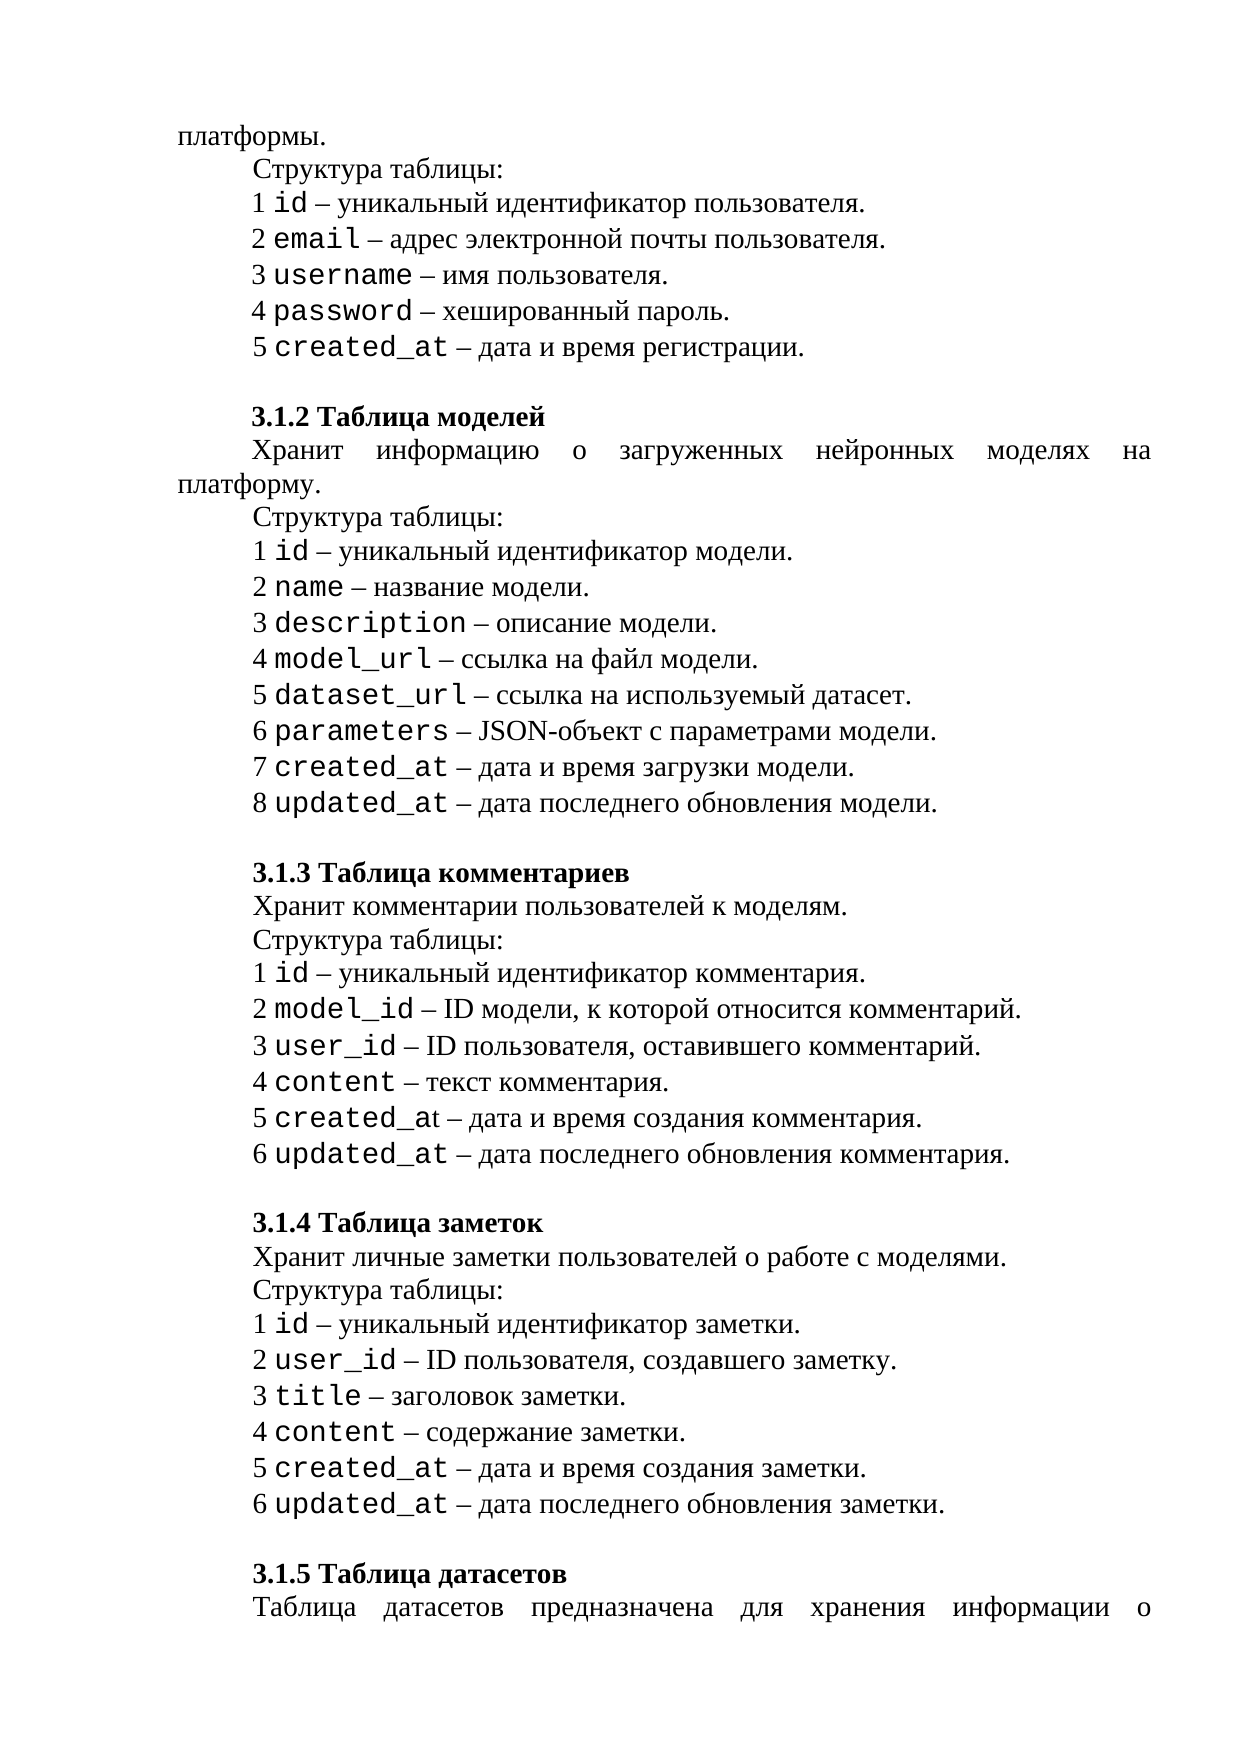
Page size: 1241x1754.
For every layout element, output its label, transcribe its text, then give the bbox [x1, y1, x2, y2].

text 8 updated_at – дата последнего обновления модели. [177, 785, 1152, 821]
text 7 created_at – дата и время загрузки модели. [177, 749, 1152, 785]
text 4 content – содержание заметки. [177, 1414, 1152, 1450]
text 1 id – уникальный идентификатор заметки. [177, 1306, 1152, 1342]
text 3 username – имя пользователя. [177, 257, 1152, 293]
text Хранит информацию о загруженных нейронных моделях на платформу. [177, 432, 1152, 499]
text 4 model_url – ссылка на файл модели. [177, 641, 1152, 677]
text 2 name – название модели. [177, 569, 1152, 605]
text 1 id – уникальный идентификатор пользователя. [177, 185, 1152, 221]
text Структура таблицы: [177, 152, 1152, 185]
text 6 updated_at – дата последнего обновления заметки. [177, 1486, 1152, 1522]
text 3 description – описание модели. [177, 605, 1152, 641]
text 6 updated_at – дата последнего обновления комментария. [177, 1136, 1152, 1172]
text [177, 1589, 1152, 1623]
text Структура таблицы: [177, 499, 1152, 533]
text 3.1.3 Таблица комментариев [177, 855, 1152, 888]
text 2 user_id – ID пользователя, создавшего заметку. [177, 1342, 1152, 1378]
text 2 model_id – ID модели, к которой относится комментарий. [177, 992, 1152, 1028]
text Хранит комментарии пользователей к моделям. [177, 888, 1152, 922]
text 4 content – текст комментария. [177, 1064, 1152, 1100]
text 3 title – заголовок заметки. [177, 1378, 1152, 1414]
text 3.1.5 Таблица датасетов [177, 1556, 1152, 1589]
text 3.1.4 Таблица заметок [177, 1205, 1152, 1239]
text 5 created_at – дата и время создания заметки. [177, 1450, 1152, 1486]
text 5 created_at – дата и время регистрации. [177, 329, 1152, 365]
text Хранит личные заметки пользователей о работе с моделями. [177, 1239, 1152, 1272]
text 2 email – адрес электронной почты пользователя. [177, 221, 1152, 257]
text 3.1.2 Таблица моделей [177, 399, 1152, 432]
text 5 created_at – дата и время создания комментария. [177, 1100, 1152, 1136]
text Структура таблицы: [177, 1272, 1152, 1306]
text 4 password – хешированный пароль. [177, 293, 1152, 329]
text 1 id – уникальный идентификатор модели. [177, 533, 1152, 569]
text 5 dataset_url – ссылка на используемый датасет. [177, 677, 1152, 713]
text 6 parameters – JSON-объект с параметрами модели. [177, 713, 1152, 749]
text 3 user_id – ID пользователя, оставившего комментарий. [177, 1028, 1152, 1064]
text 1 id – уникальный идентификатор комментария. [177, 956, 1152, 992]
text Структура таблицы: [177, 922, 1152, 956]
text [177, 118, 1152, 152]
